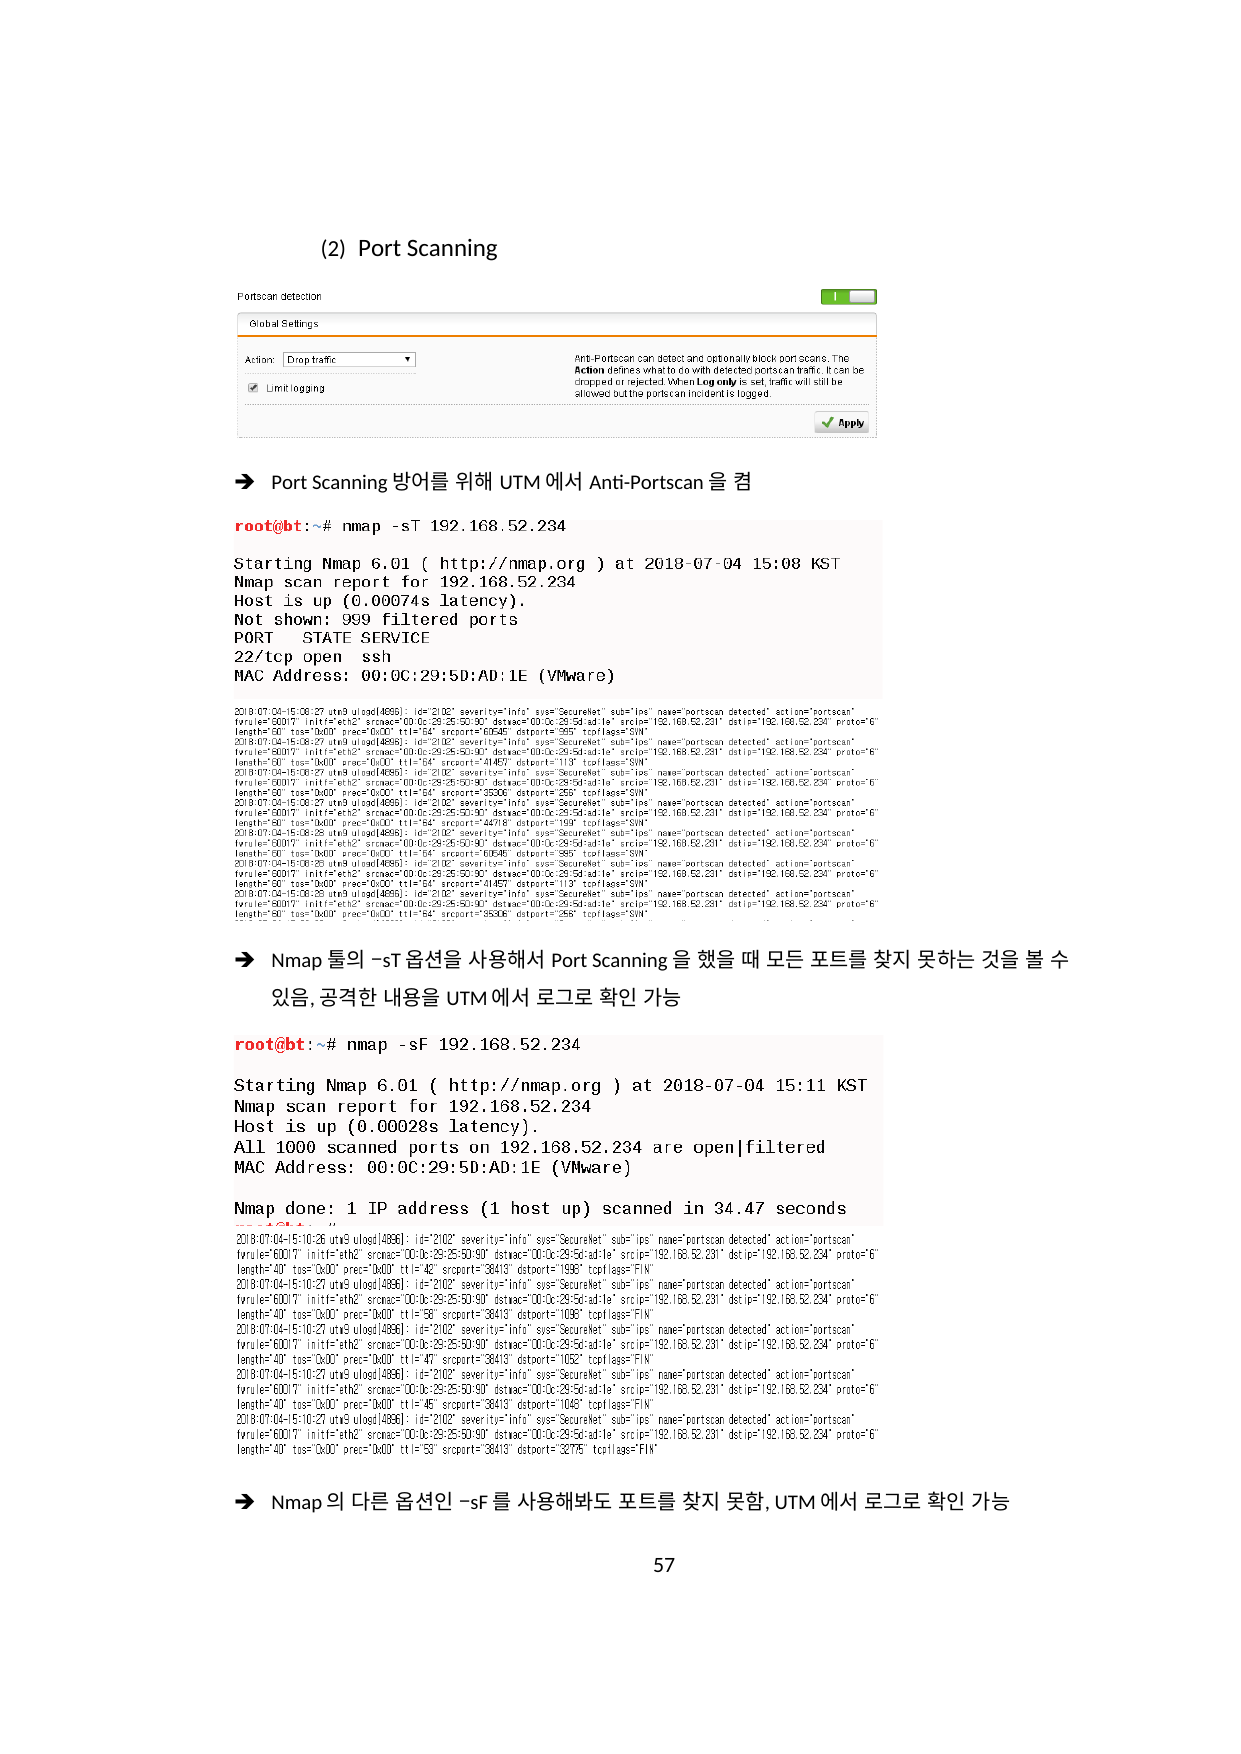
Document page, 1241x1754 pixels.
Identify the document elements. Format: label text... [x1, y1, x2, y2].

list Nmap의 다른 옵션인 –sF를 사용해봐도 포트를 찾지 못함, UTM에서 로그로 확인 가능 [234, 1486, 1090, 1516]
list Port Scanning [320, 232, 1090, 262]
picture [233, 705, 884, 921]
list Nmap 툴의 –sT 옵션을 사용해서 Port Scanning을 했을 때 모든 포트를 찾지 못하는 것을 볼 수 있음, 공격한 내용을 UTM에서 로그로 확인 가능 [234, 943, 1090, 1011]
picture [233, 520, 883, 699]
list Port Scanning방어를 위해 UTM에서 Anti-Portscan 을 켬 [234, 466, 1090, 496]
picture [233, 1035, 884, 1226]
picture [233, 1231, 884, 1463]
picture [233, 286, 883, 443]
